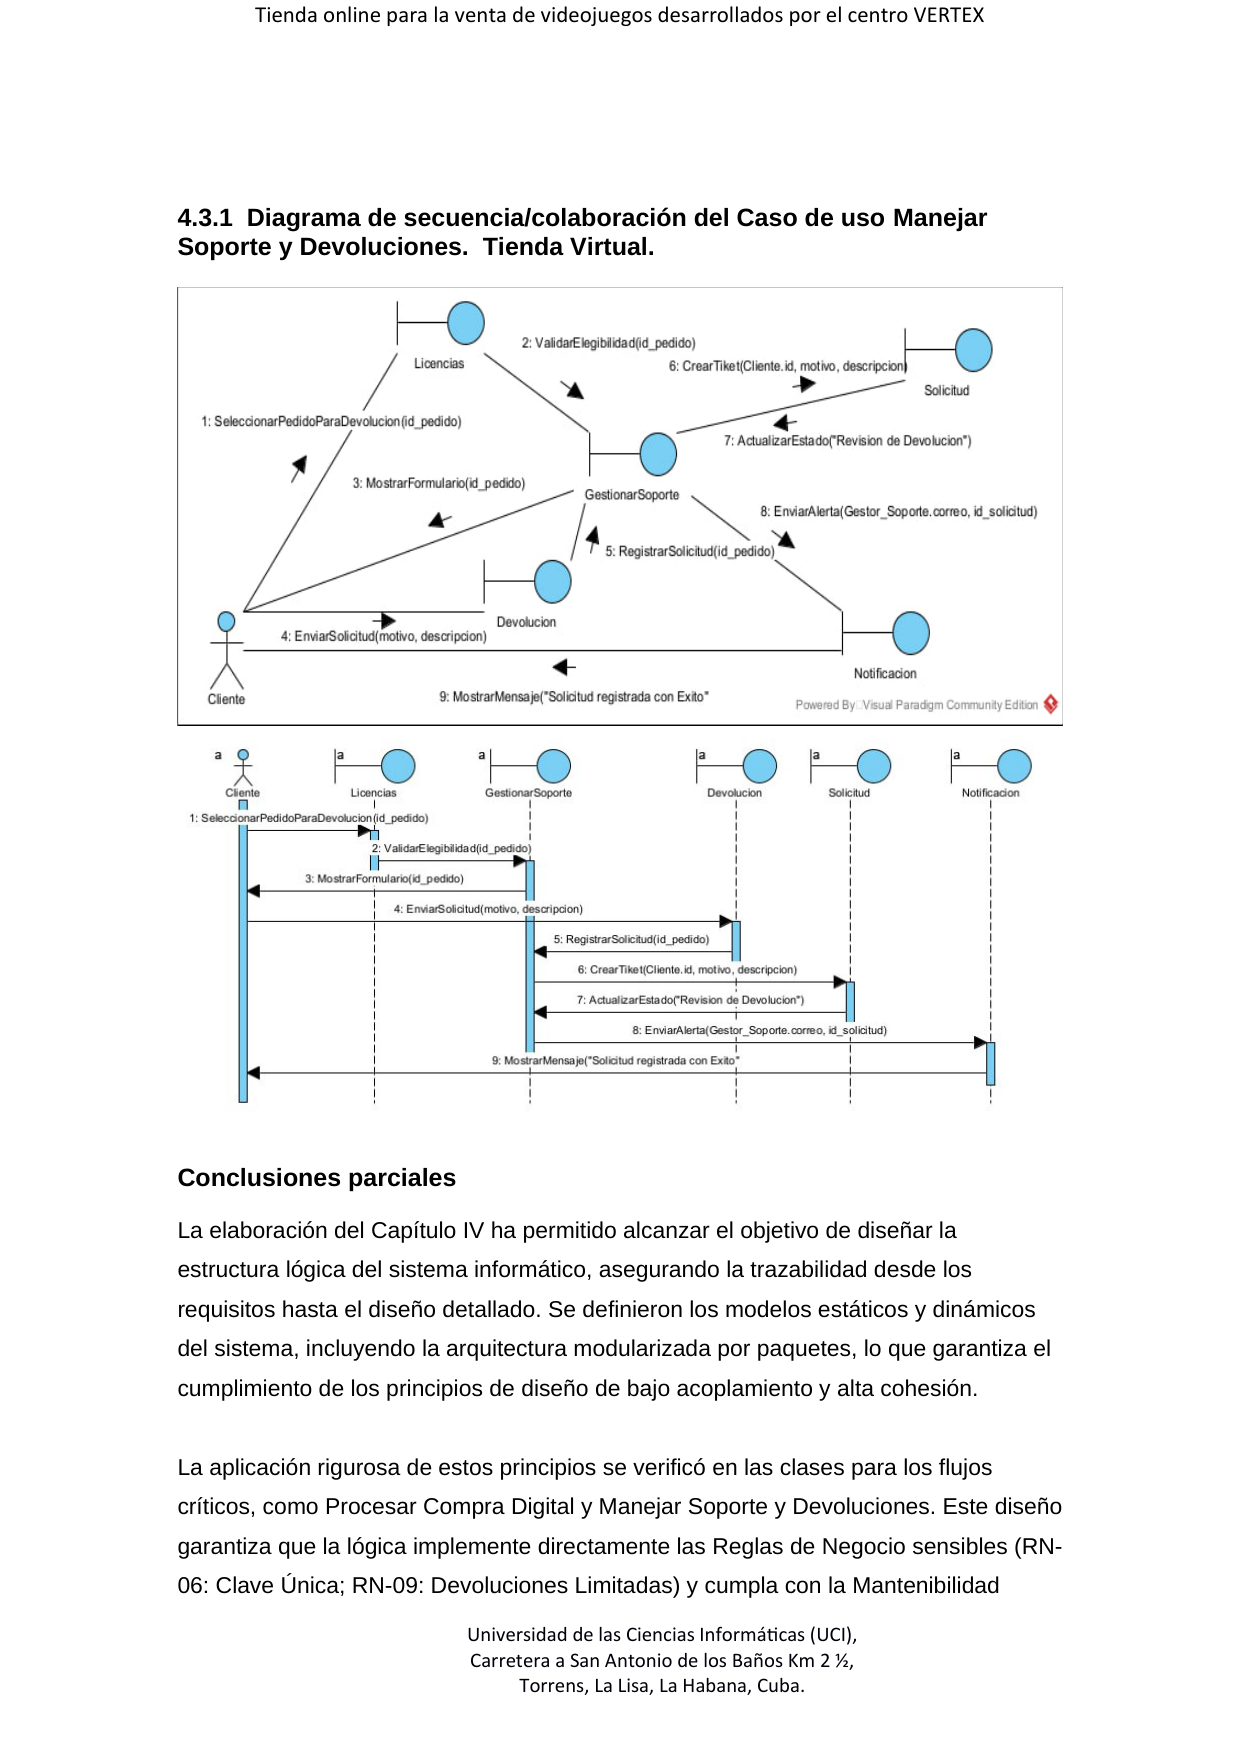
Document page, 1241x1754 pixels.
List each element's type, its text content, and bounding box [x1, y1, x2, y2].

picture [177, 287, 1063, 726]
subtitle 4.3.1 Diagrama de secuencia/colaboración del Caso de uso Manejar Soporte y Devoluciones. Tienda Virtual. [177, 203, 1063, 260]
picture [177, 739, 1063, 1124]
subtitle Conclusiones parciales [177, 1163, 1063, 1192]
text La elaboración del Capítulo IV ha permitido alcanzar el objetivo de diseñar la estructura lógica del sistema informático, asegurando la trazabilidad desde los requisitos hasta el diseño detallado. Se definieron los modelos estáticos y dinámicos del sistema, incluyendo la arquitectura modularizada por paquetes, lo que garantiza el cumplimiento de los principios de diseño de bajo acoplamiento y alta cohesión. [177, 1217, 1063, 1401]
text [177, 1454, 1063, 1599]
